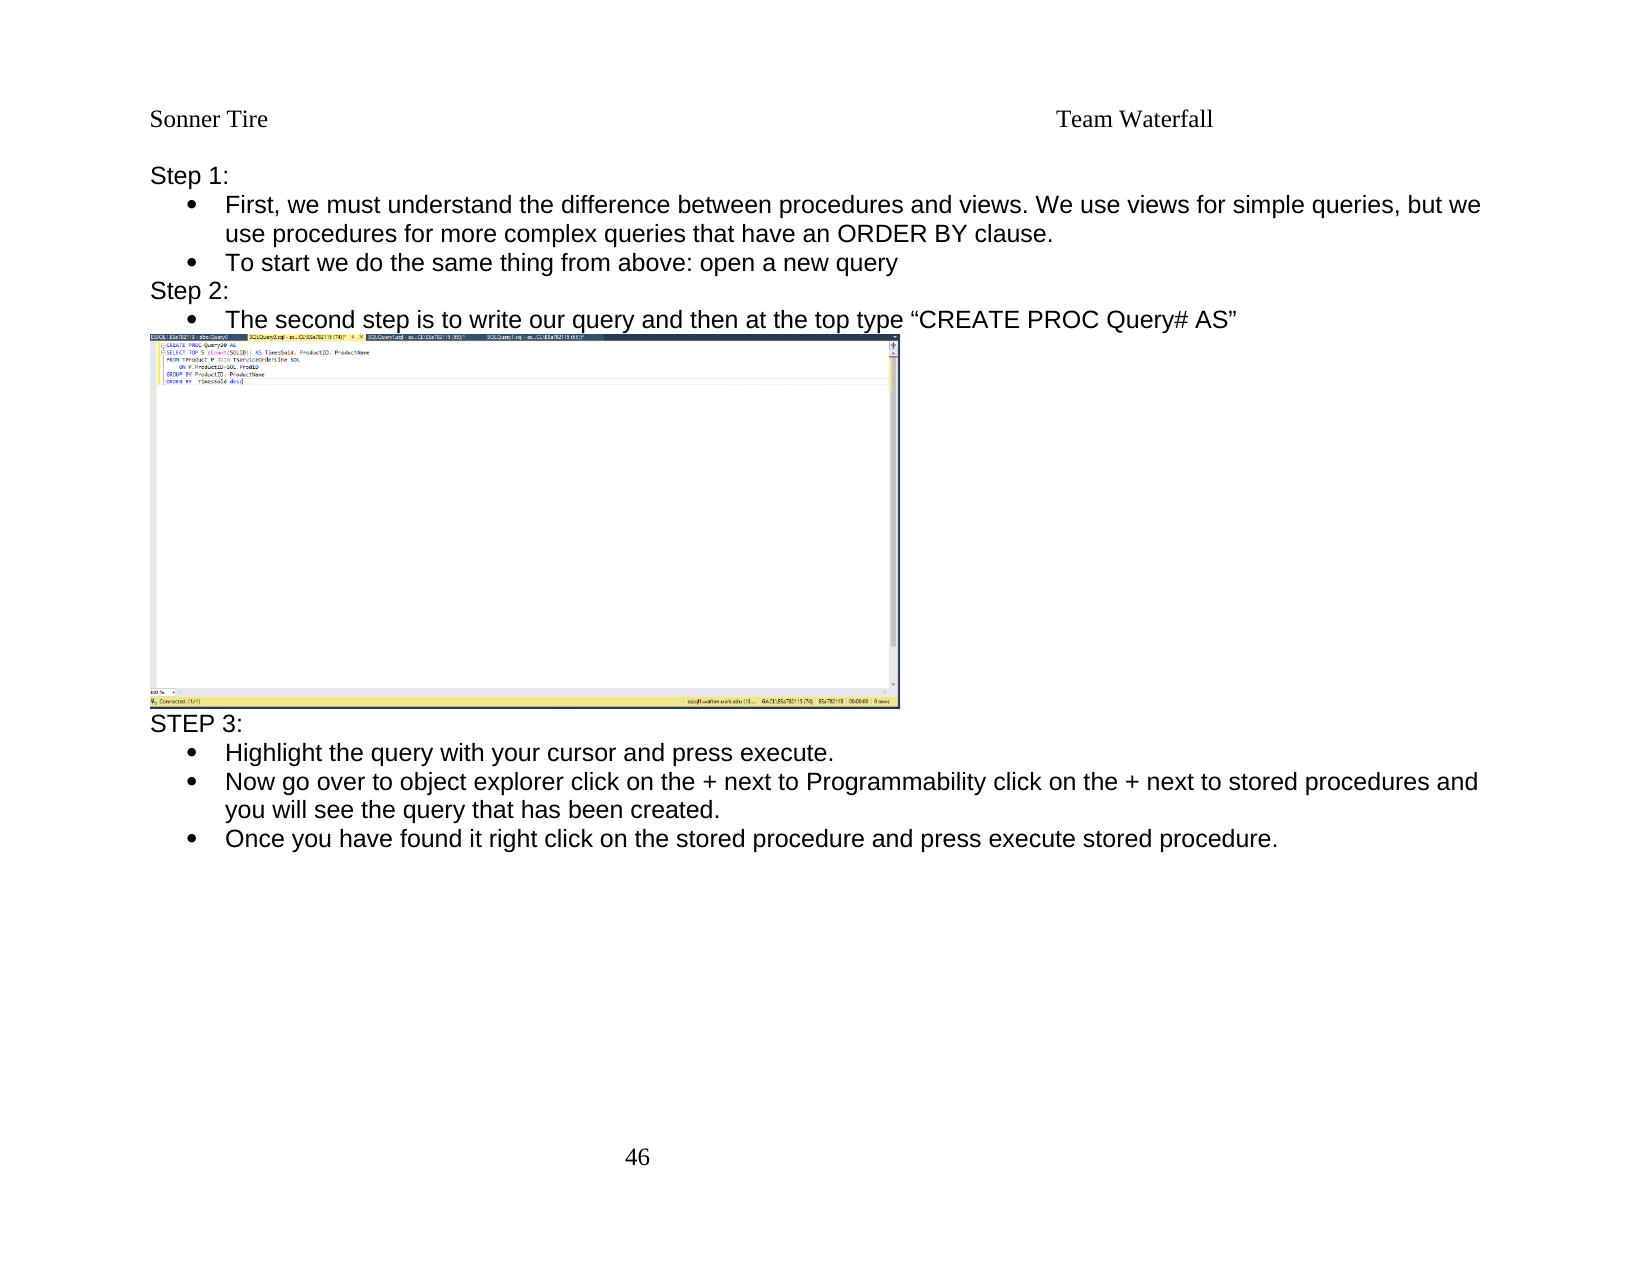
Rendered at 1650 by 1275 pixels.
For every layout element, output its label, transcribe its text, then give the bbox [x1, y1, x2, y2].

list To start we do the same thing from above: open a new query [187, 248, 1500, 276]
list Highlight the query with your cursor and press execute. [187, 738, 1500, 767]
text Step 1: [150, 161, 1500, 190]
picture [150, 334, 901, 709]
list The second step is to write our query and then at the top type “CREATE PROC Query# AS” [187, 305, 1500, 334]
list First, we must understand the difference between procedures and views. We use views for simple queries, but we use procedures for more complex queries that have an ORDER BY clause. [187, 190, 1500, 248]
text STEP 3: [150, 709, 1500, 738]
list Now go over to object explorer click on the + next to Programmability click on the + next to stored procedures and you will see the query that has been created. [187, 767, 1500, 824]
list Once you have found it right click on the stored procedure and press execute stored procedure. [187, 824, 1500, 853]
text Step 2: [150, 276, 1500, 305]
